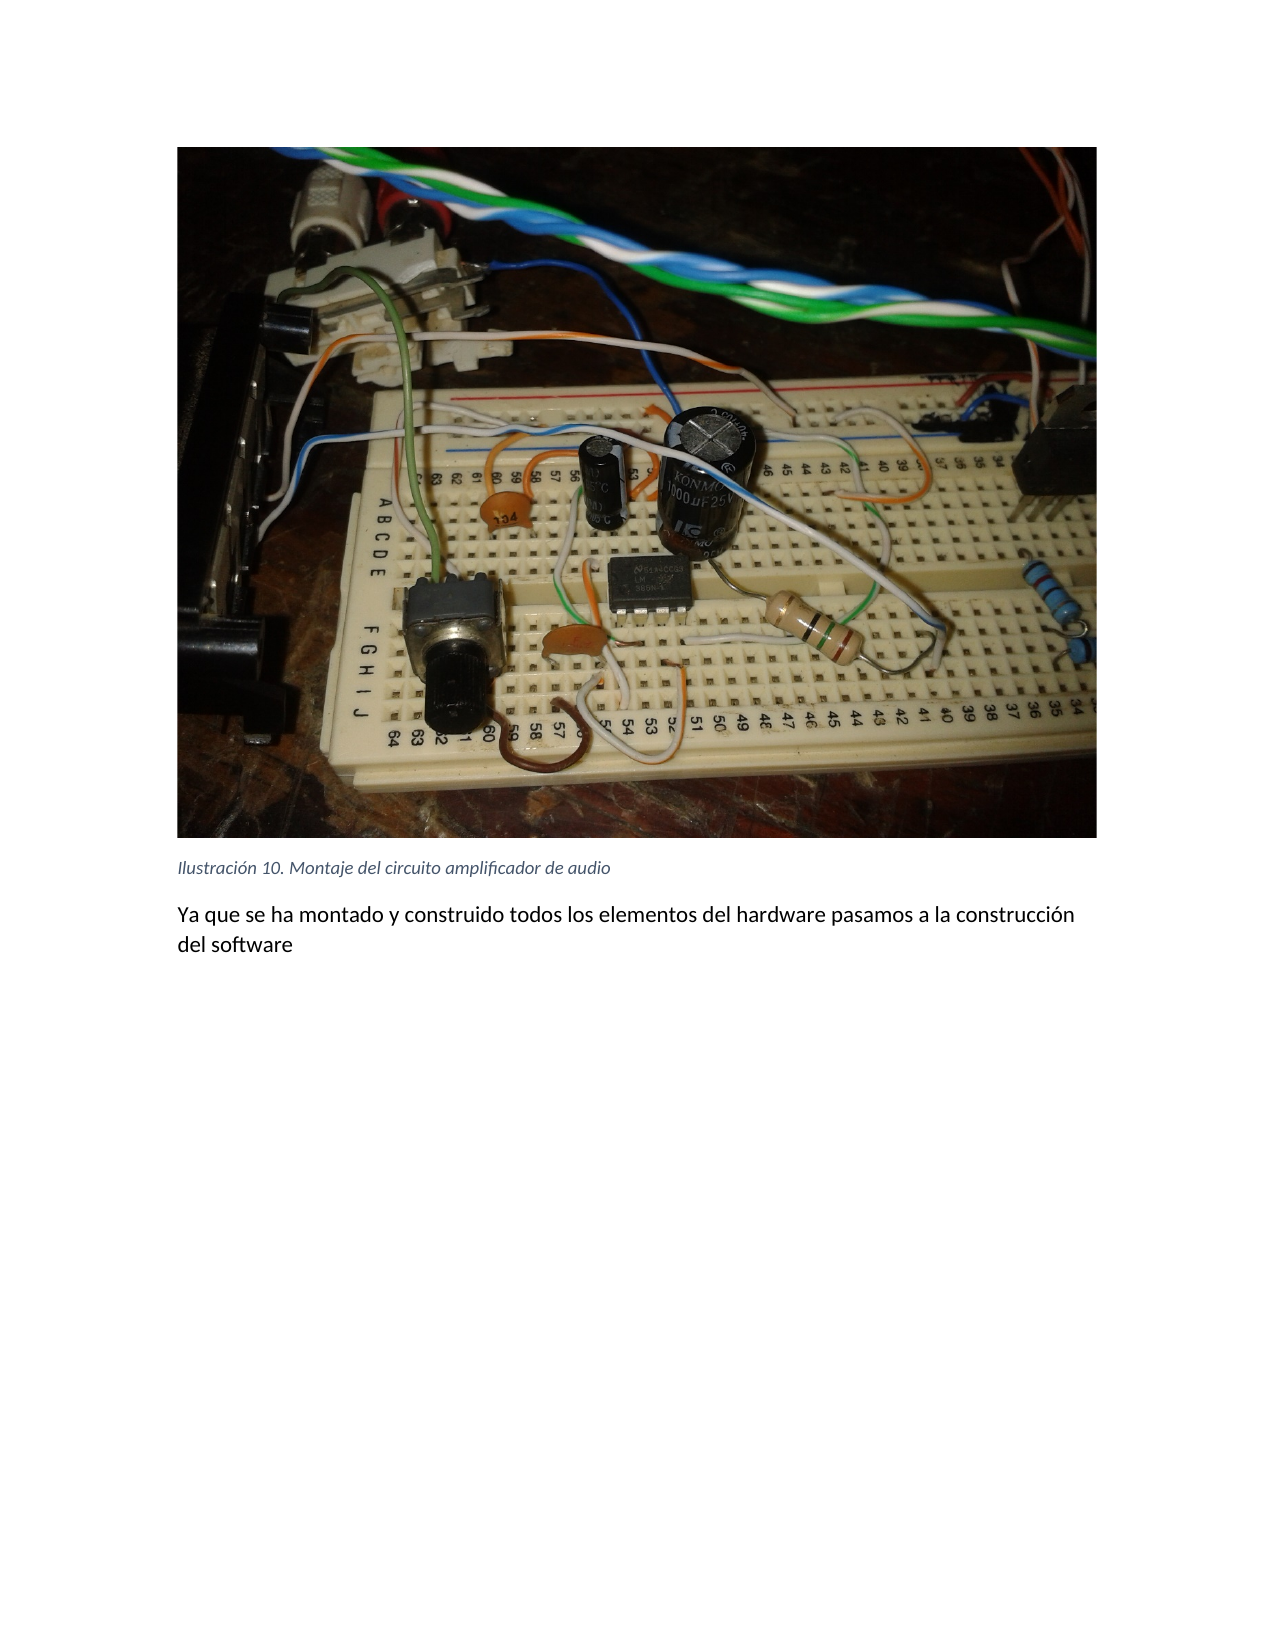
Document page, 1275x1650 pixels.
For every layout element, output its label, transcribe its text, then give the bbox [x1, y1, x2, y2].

text Ya que se ha montado y construido todos los elementos del hardware pasamos a la construcción del software [177, 900, 1098, 958]
picture [177, 147, 1097, 838]
